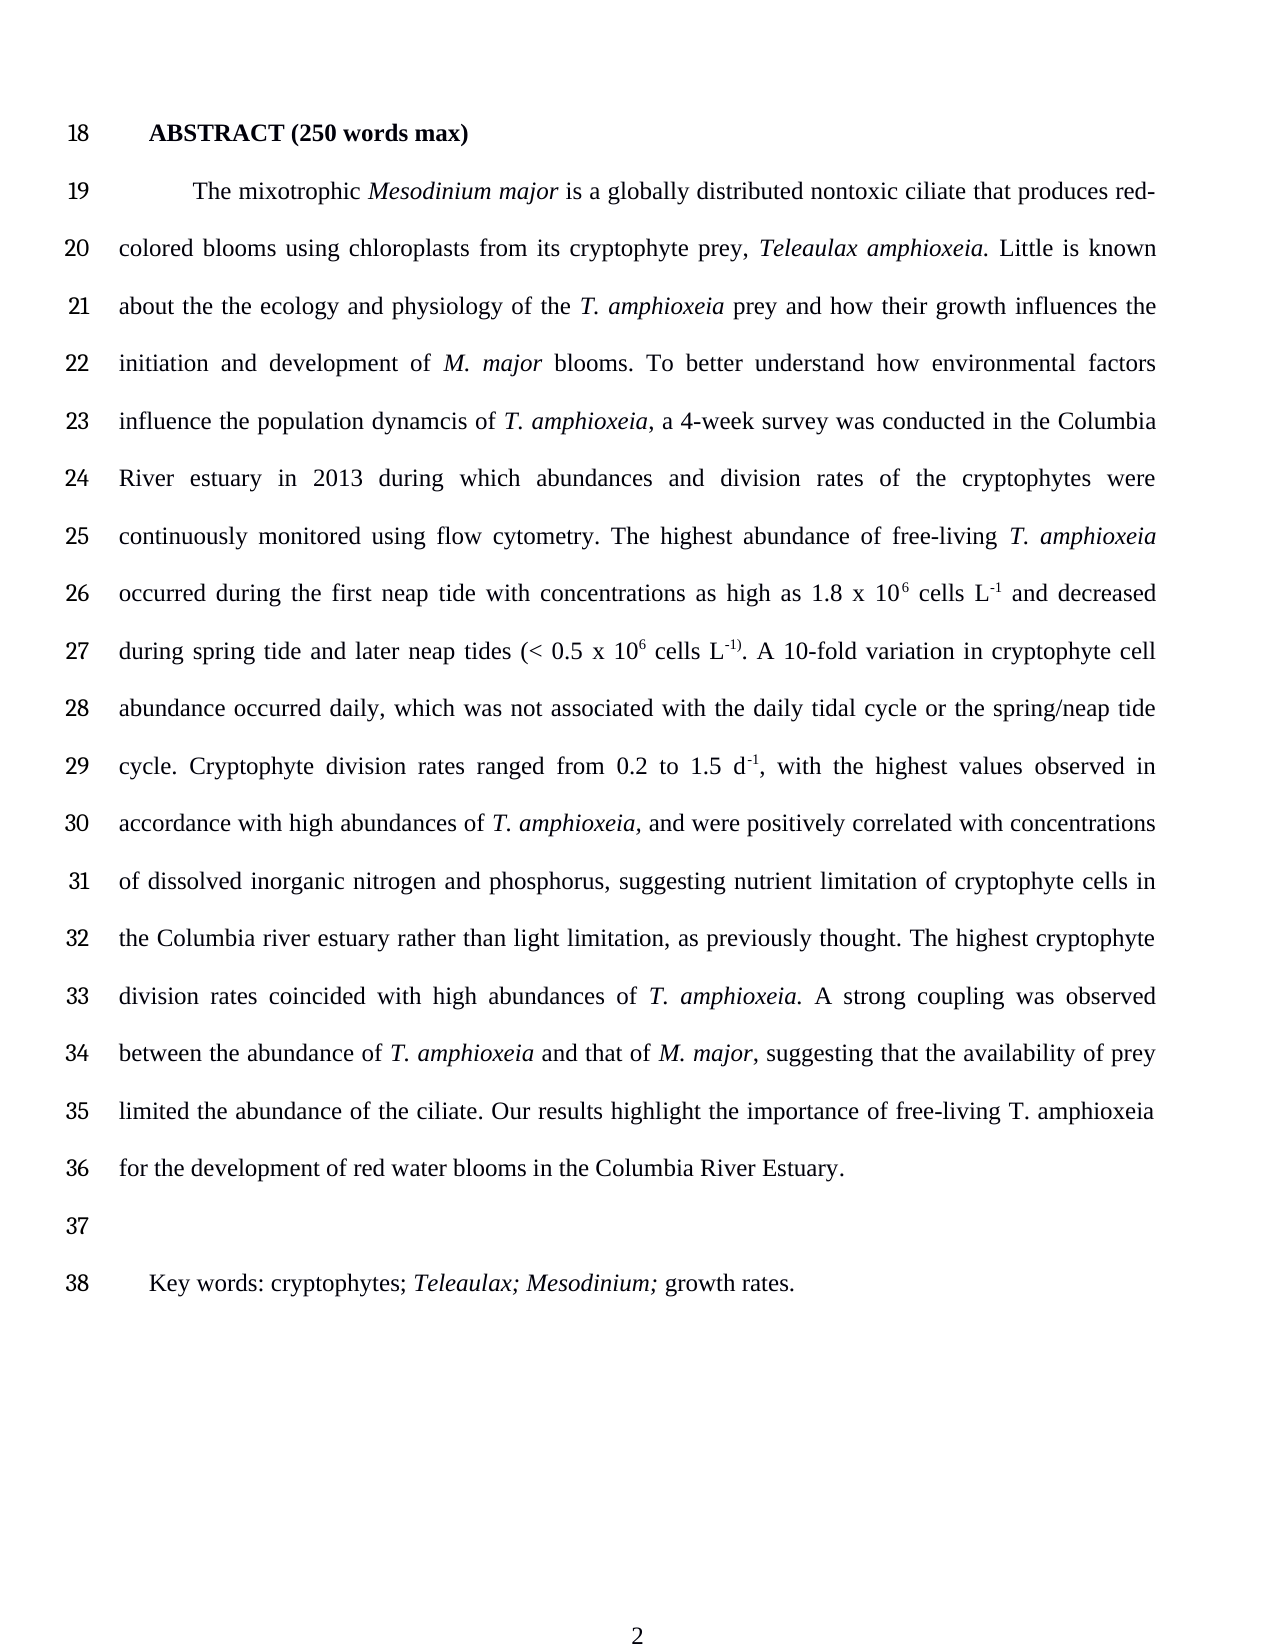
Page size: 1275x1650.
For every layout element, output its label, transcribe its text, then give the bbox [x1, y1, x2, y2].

text Key words: cryptophytes; Teleaulax; Mesodinium; growth rates. [118, 1268, 1156, 1297]
text ABSTRACT (250 words max) [118, 118, 1156, 147]
text The mixotrophic Mesodinium major is a globally distributed nontoxic ciliate that produces red-colored blooms using chloroplasts from its cryptophyte prey, Teleaulax amphioxeia. Little is known about the the ecology and physiology of the T. amphioxeia prey and how their growth influences the initiation and development of M. major blooms. To better understand how environmental factors influence the population dynamcis of T. amphioxeia, a 4-week survey was conducted in the Columbia River estuary in 2013 during which abundances and division rates of the cryptophytes were continuously monitored using flow cytometry. The highest abundance of free-living T. amphioxeia occurred during the first neap tide with concentrations as high as 1.8 x 106 cells L-1 and decreased during spring tide and later neap tides (< 0.5 x 106 cells L-1). A 10-fold variation in cryptophyte cell abundance occurred daily, which was not associated with the daily tidal cycle or the spring/neap tide cycle. Cryptophyte division rates ranged from 0.2 to 1.5 d-1, with the highest values observed in accordance with high abundances of T. amphioxeia, and were positively correlated with concentrations of dissolved inorganic nitrogen and phosphorus, suggesting nutrient limitation of cryptophyte cells in the Columbia river estuary rather than light limitation, as previously thought. The highest cryptophyte division rates coincided with high abundances of T. amphioxeia. A strong coupling was observed between the abundance of T. amphioxeia and that of M. major, suggesting that the availability of prey limited the abundance of the ciliate. Our results highlight the importance of free-living T. amphioxeia for the development of red water blooms in the Columbia River Estuary. [118, 176, 1156, 1182]
